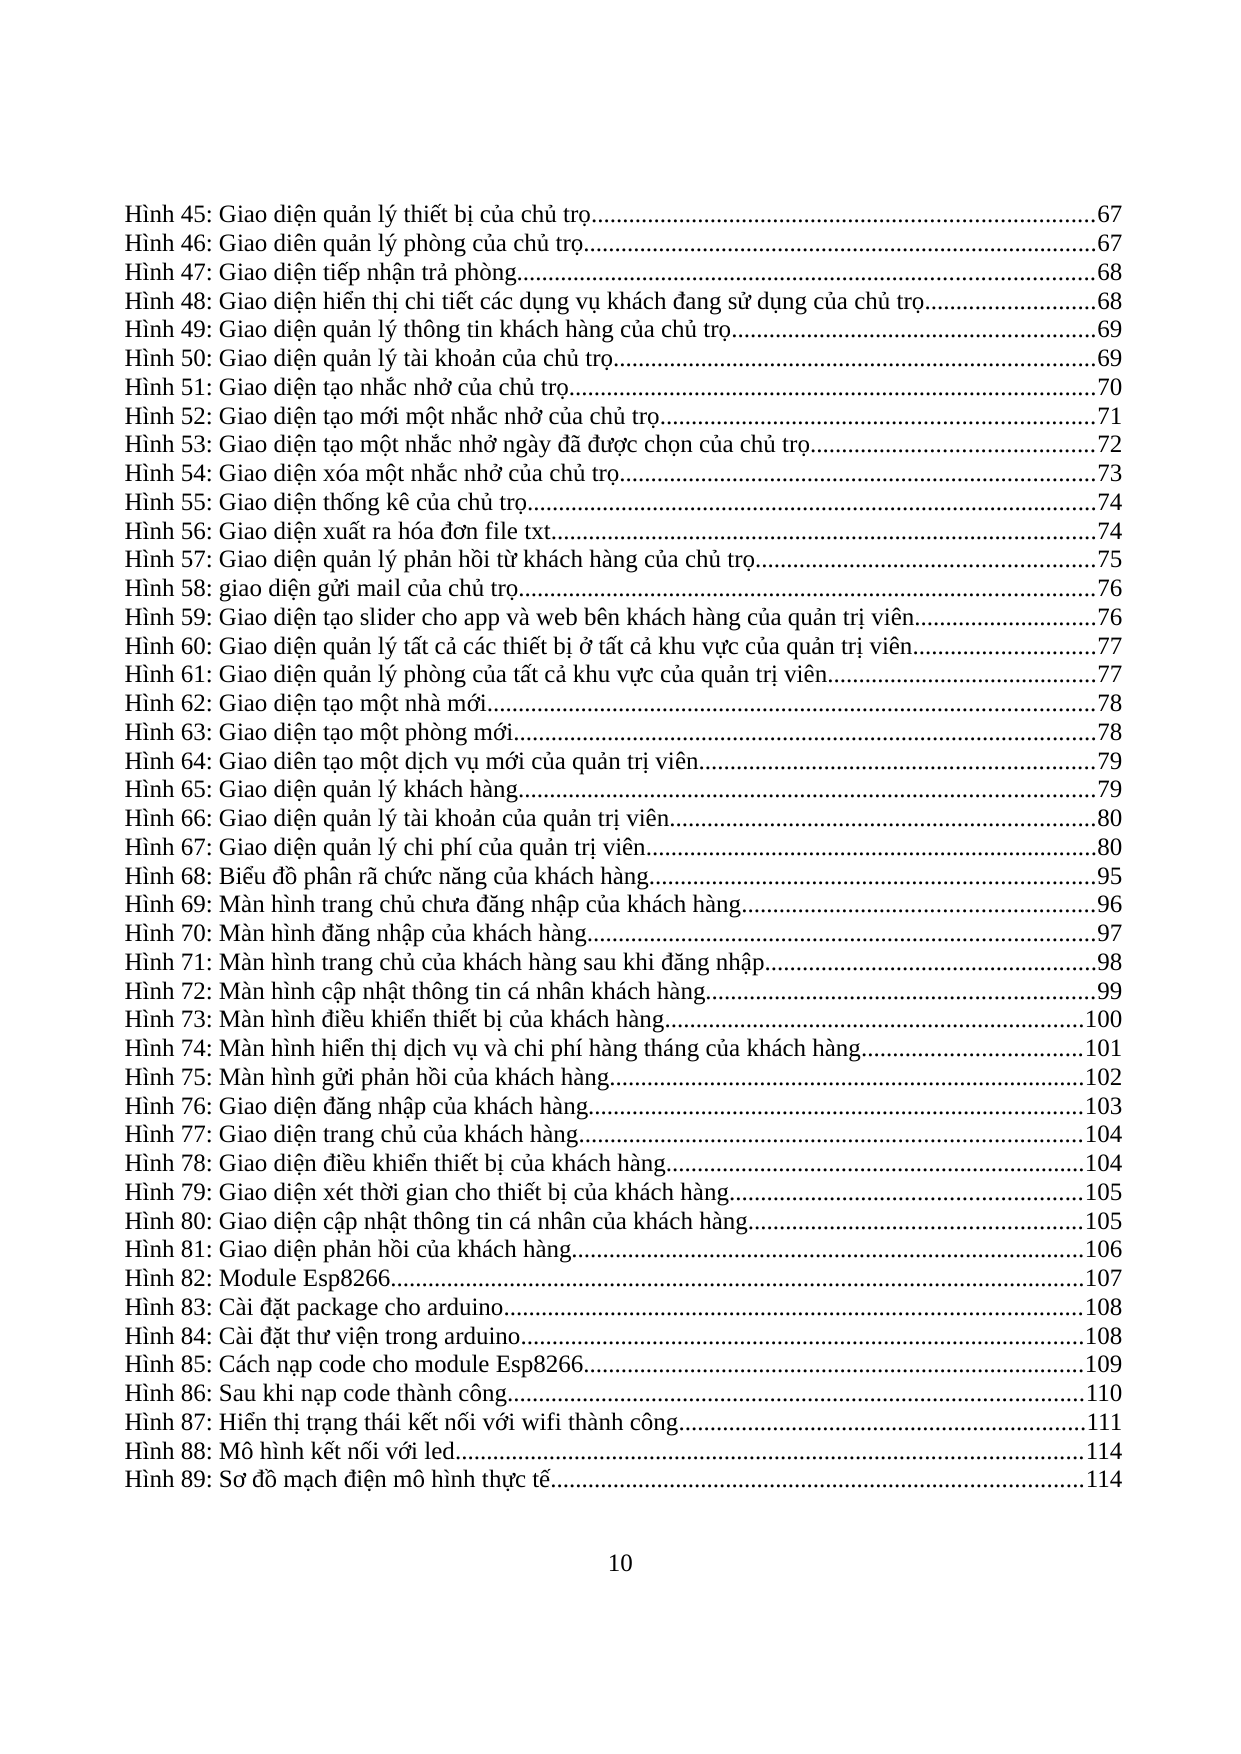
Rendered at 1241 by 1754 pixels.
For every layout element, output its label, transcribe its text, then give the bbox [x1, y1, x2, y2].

text Hình 58: giao diện gửi mail của chủ trọ 76 [118, 573, 1122, 602]
text Hình 83: Cài đặt package cho arduino 108 [118, 1292, 1122, 1321]
text Hình 63: Giao diện tạo một phòng mới 78 [118, 717, 1122, 746]
text Hình 82: Module Esp8266 107 [118, 1263, 1122, 1292]
text Hình 64: Giao diên tạo một dịch vụ mới của quản trị viên 79 [118, 746, 1122, 774]
text Hình 52: Giao diện tạo mới một nhắc nhở của chủ trọ 71 [118, 401, 1122, 429]
text Hình 62: Giao diện tạo một nhà mới 78 [118, 688, 1122, 717]
text Hình 72: Màn hình cập nhật thông tin cá nhân khách hàng 99 [118, 976, 1122, 1004]
text Hình 84: Cài đặt thư viện trong arduino 108 [118, 1321, 1122, 1349]
text Hình 88: Mô hình kết nối với led 114 [118, 1436, 1122, 1464]
text Hình 77: Giao diện trang chủ của khách hàng 104 [118, 1119, 1122, 1148]
text Hình 80: Giao diện cập nhật thông tin cá nhân của khách hàng 105 [118, 1206, 1122, 1234]
text Hình 78: Giao diện điều khiển thiết bị của khách hàng 104 [118, 1148, 1122, 1177]
text Hình 74: Màn hình hiển thị dịch vụ và chi phí hàng tháng của khách hàng 101 [118, 1033, 1122, 1062]
text Hình 55: Giao diện thống kê của chủ trọ 74 [118, 487, 1122, 516]
text Hình 60: Giao diện quản lý tất cả các thiết bị ở tất cả khu vực của quản trị viên 77 [118, 631, 1122, 659]
text Hình 71: Màn hình trang chủ của khách hàng sau khi đăng nhập 98 [118, 947, 1122, 976]
text Hình 86: Sau khi nạp code thành công 110 [118, 1378, 1122, 1407]
text Hình 49: Giao diện quản lý thông tin khách hàng của chủ trọ 69 [118, 314, 1122, 343]
text Hình 87: Hiển thị trạng thái kết nối với wifi thành công 111 [118, 1407, 1122, 1436]
text Hình 59: Giao diện tạo slider cho app và web bên khách hàng của quản trị viên 76 [118, 602, 1122, 631]
text Hình 57: Giao diện quản lý phản hồi từ khách hàng của chủ trọ 75 [118, 544, 1122, 573]
text Hình 76: Giao diện đăng nhập của khách hàng 103 [118, 1091, 1122, 1119]
text Hình 51: Giao diện tạo nhắc nhở của chủ trọ 70 [118, 372, 1122, 401]
text Hình 45: Giao diện quản lý thiết bị của chủ trọ 67 [118, 199, 1122, 228]
text Hình 65: Giao diện quản lý khách hàng 79 [118, 774, 1122, 803]
text Hình 70: Màn hình đăng nhập của khách hàng 97 [118, 918, 1122, 947]
text Hình 81: Giao diện phản hồi của khách hàng 106 [118, 1234, 1122, 1263]
text Hình 73: Màn hình điều khiển thiết bị của khách hàng 100 [118, 1004, 1122, 1033]
text Hình 47: Giao diện tiếp nhận trả phòng 68 [118, 257, 1122, 286]
text Hình 69: Màn hình trang chủ chưa đăng nhập của khách hàng 96 [118, 889, 1122, 918]
text Hình 56: Giao diện xuất ra hóa đơn file txt 74 [118, 516, 1122, 544]
text Hình 79: Giao diện xét thời gian cho thiết bị của khách hàng 105 [118, 1177, 1122, 1206]
text Hình 54: Giao diện xóa một nhắc nhở của chủ trọ 73 [118, 458, 1122, 487]
text Hình 75: Màn hình gửi phản hồi của khách hàng 102 [118, 1062, 1122, 1091]
text Hình 46: Giao diên quản lý phòng của chủ trọ 67 [118, 228, 1122, 257]
text Hình 61: Giao diện quản lý phòng của tất cả khu vực của quản trị viên 77 [118, 659, 1122, 688]
text Hình 66: Giao diện quản lý tài khoản của quản trị viên 80 [118, 803, 1122, 832]
text Hình 53: Giao diện tạo một nhắc nhở ngày đã được chọn của chủ trọ 72 [118, 429, 1122, 458]
text Hình 68: Biểu đồ phân rã chức năng của khách hàng 95 [118, 861, 1122, 889]
text Hình 50: Giao diện quản lý tài khoản của chủ trọ 69 [118, 343, 1122, 372]
text Hình 85: Cách nạp code cho module Esp8266 109 [118, 1349, 1122, 1378]
text Hình 67: Giao diện quản lý chi phí của quản trị viên 80 [118, 832, 1122, 861]
text Hình 89: Sơ đồ mạch điện mô hình thực tế 114 [118, 1464, 1122, 1493]
text Hình 48: Giao diện hiển thị chi tiết các dụng vụ khách đang sử dụng của chủ trọ 68 [118, 286, 1122, 314]
